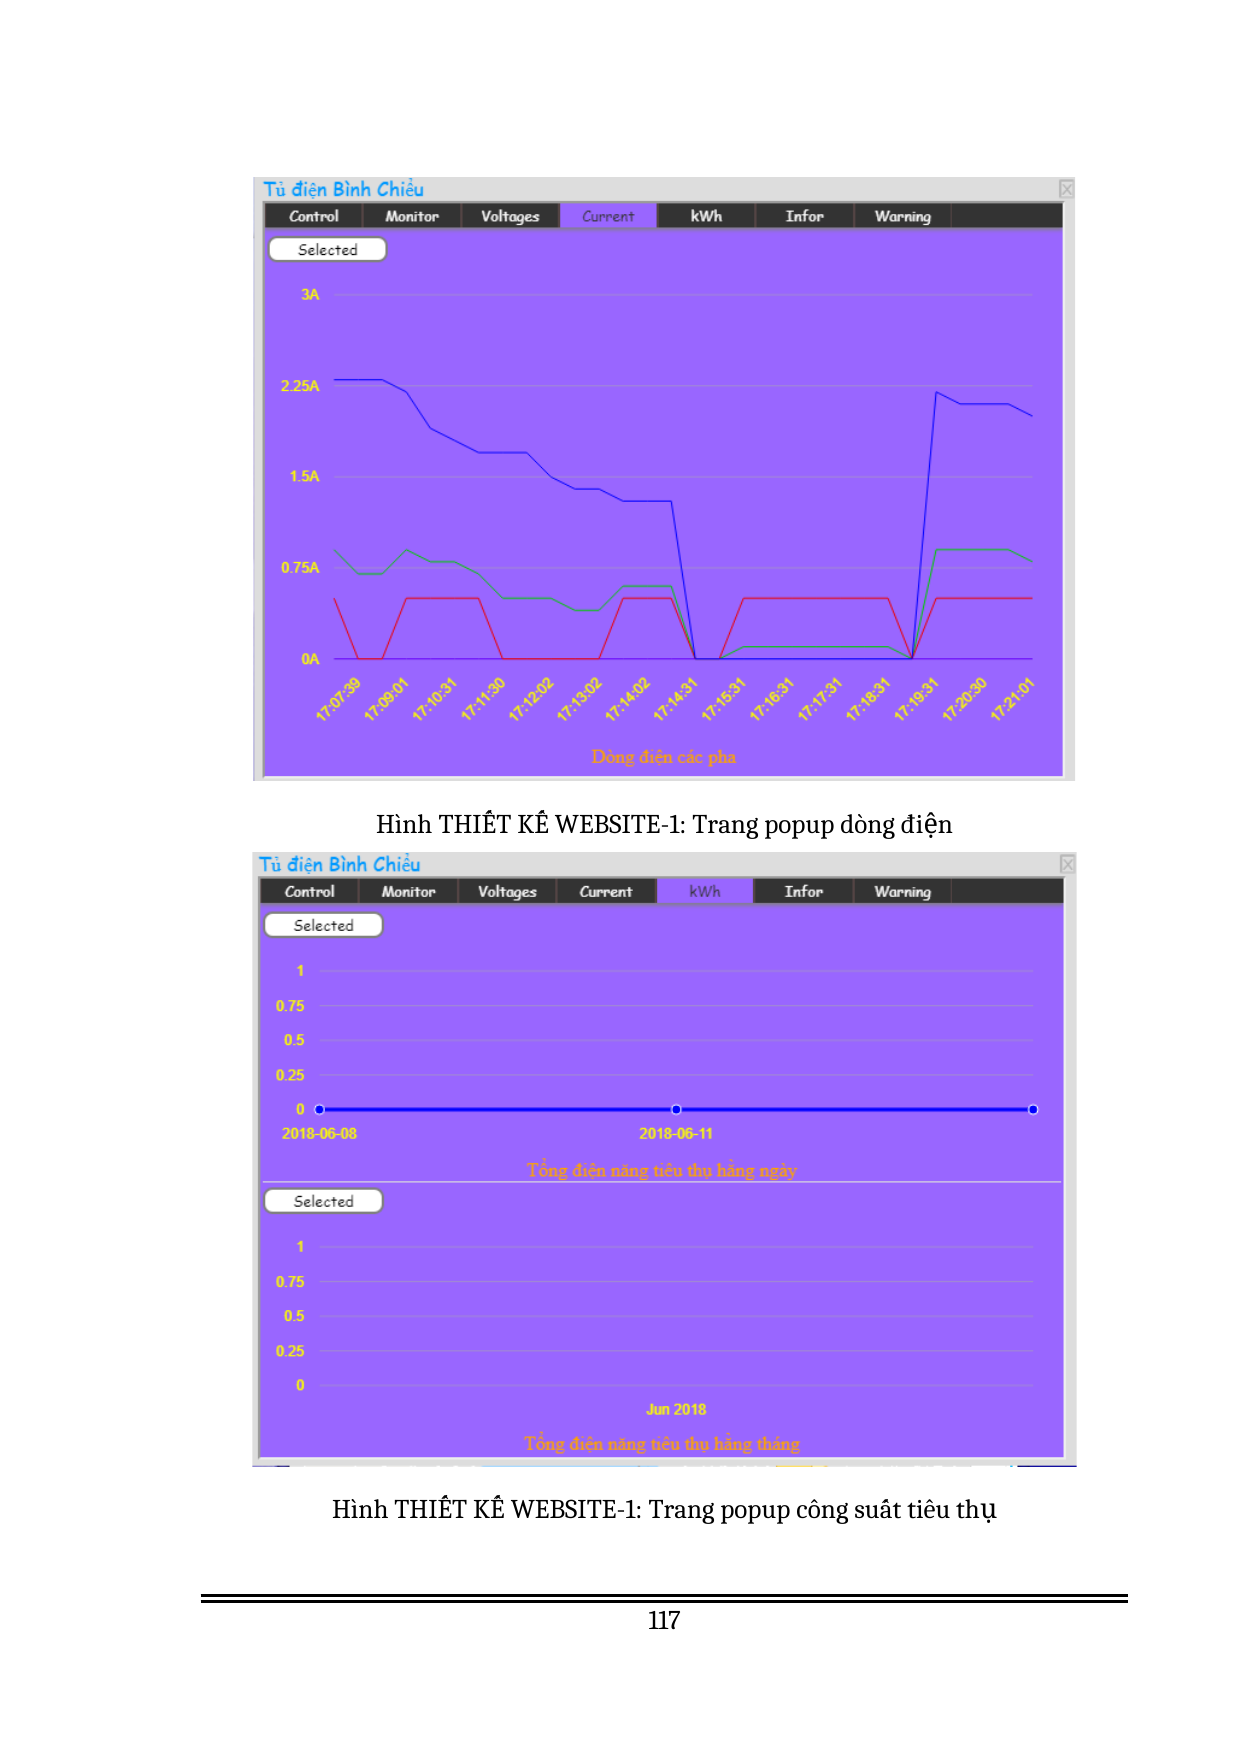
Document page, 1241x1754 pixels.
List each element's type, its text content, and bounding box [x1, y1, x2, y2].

text Hình THIẾT KẾ WEBSITE-95: Trang popup công suất tiêu thụ [207, 1494, 1122, 1525]
picture [253, 177, 1076, 781]
text Hình THIẾT KẾ WEBSITE-94: Trang popup dòng điện [207, 809, 1122, 840]
picture [252, 852, 1077, 1467]
